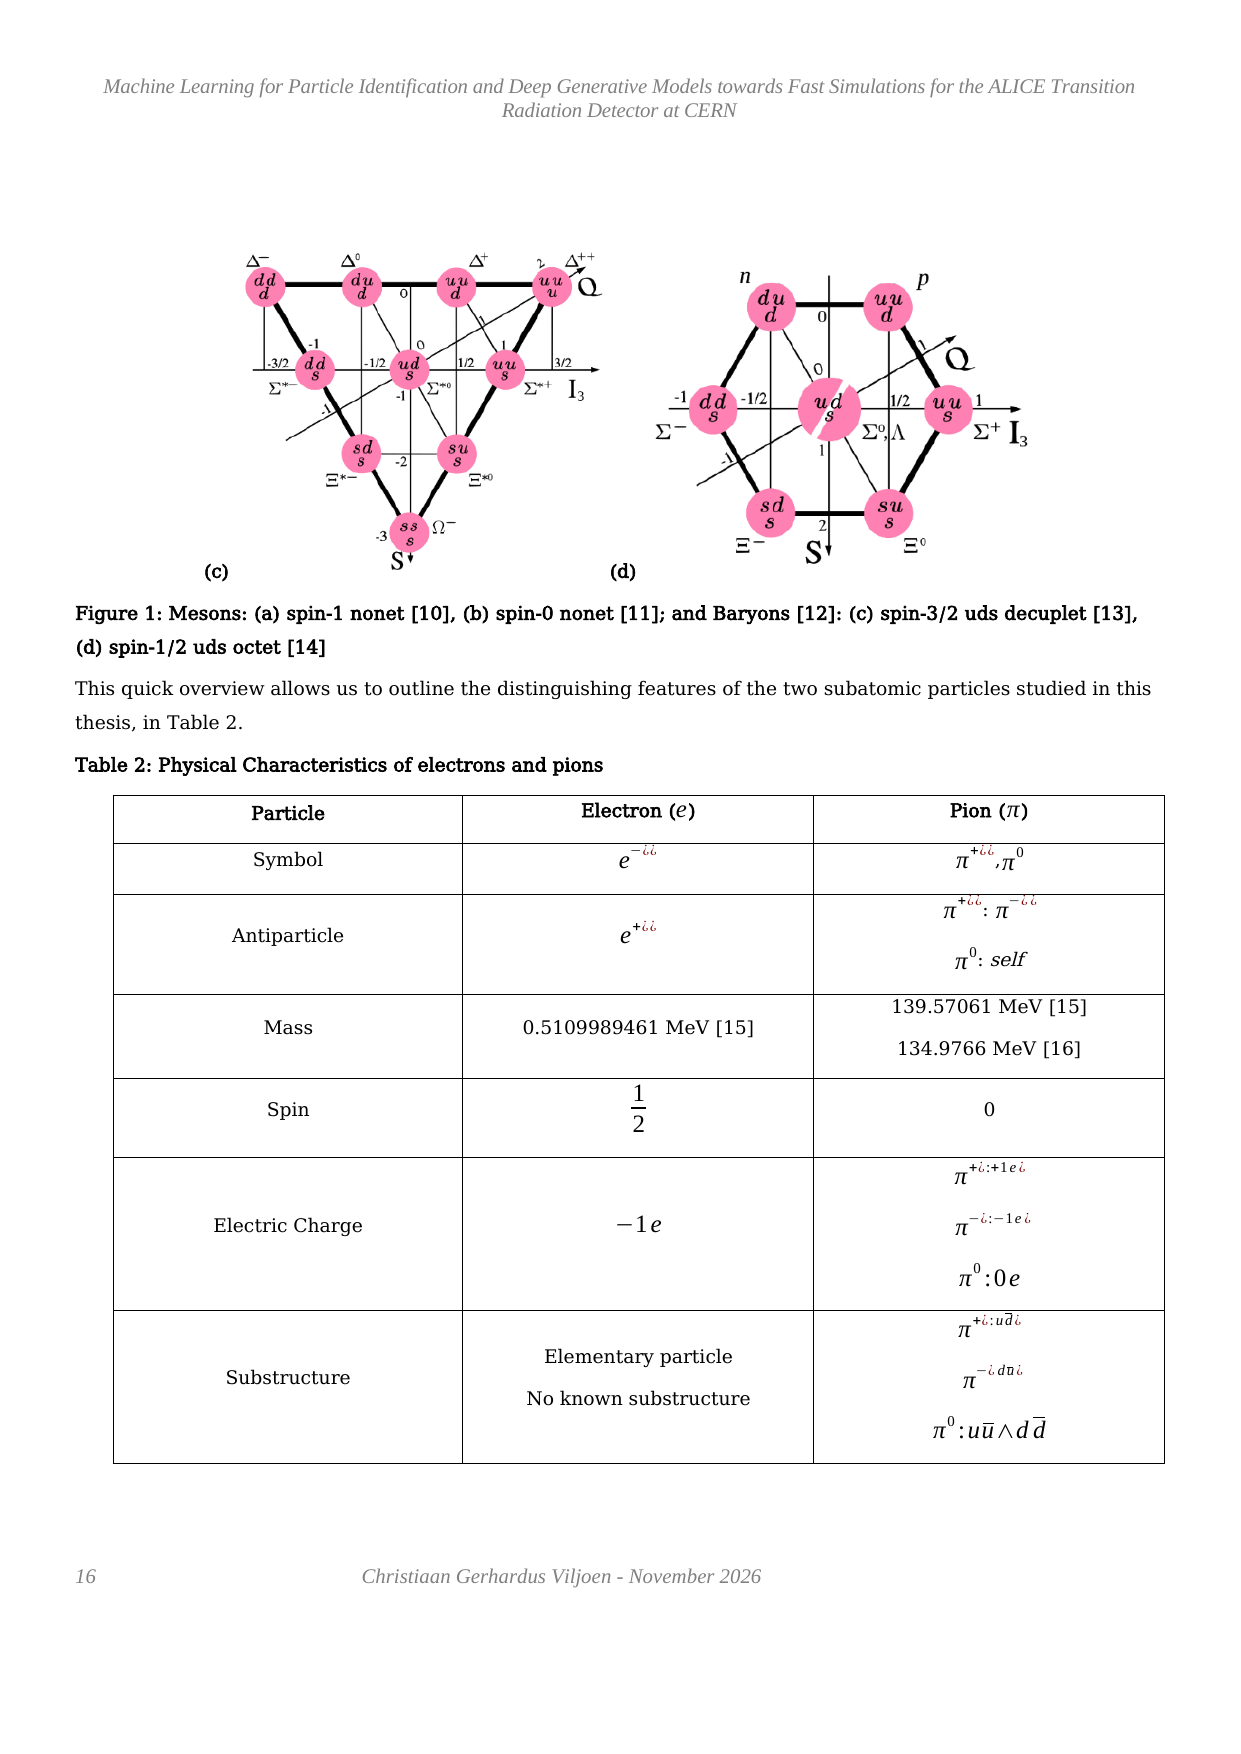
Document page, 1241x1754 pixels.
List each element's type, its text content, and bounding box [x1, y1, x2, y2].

picture [235, 243, 609, 578]
table_cell 0 [814, 1079, 1164, 1157]
table_cell [463, 895, 813, 993]
table_cell Antiparticle [114, 895, 462, 993]
picture [642, 255, 1038, 578]
table_header Particle [114, 796, 462, 843]
table_cell , [814, 844, 1164, 894]
table_cell Symbol [114, 844, 462, 894]
table_cell Mass [114, 995, 462, 1078]
table_cell [814, 1158, 1164, 1310]
table_cell [463, 1158, 813, 1310]
table_cell [814, 1311, 1164, 1463]
text This quick overview allows us to outline the distinguishing features of the two subatomic particles studied in this thesis, in Table 2. [75, 677, 1165, 733]
table_cell 0.5109989461 MeV [463, 995, 813, 1078]
table_cell Spin [114, 1079, 462, 1157]
table_cell Elementary particle No known substructure [463, 1311, 813, 1463]
table_cell Electric Charge [114, 1158, 462, 1310]
table_cell Substructure [114, 1311, 462, 1463]
table_cell 139.57061 MeV 134.9766 MeV [814, 995, 1164, 1078]
table_cell [463, 1079, 813, 1157]
text Table 2: Physical Characteristics of electrons and pions [75, 753, 1165, 775]
text Figure 1: Mesons: (a) spin-1 nonet , (b) spin-0 nonet; and Baryons : (c) spin-3/2 uds decuplet , (d) spin-1/2 uds octet [75, 601, 1165, 657]
table_header Pion () [814, 796, 1164, 843]
table_cell : : self [814, 895, 1164, 993]
table_cell [463, 844, 813, 894]
table_header Electron () [463, 796, 813, 843]
